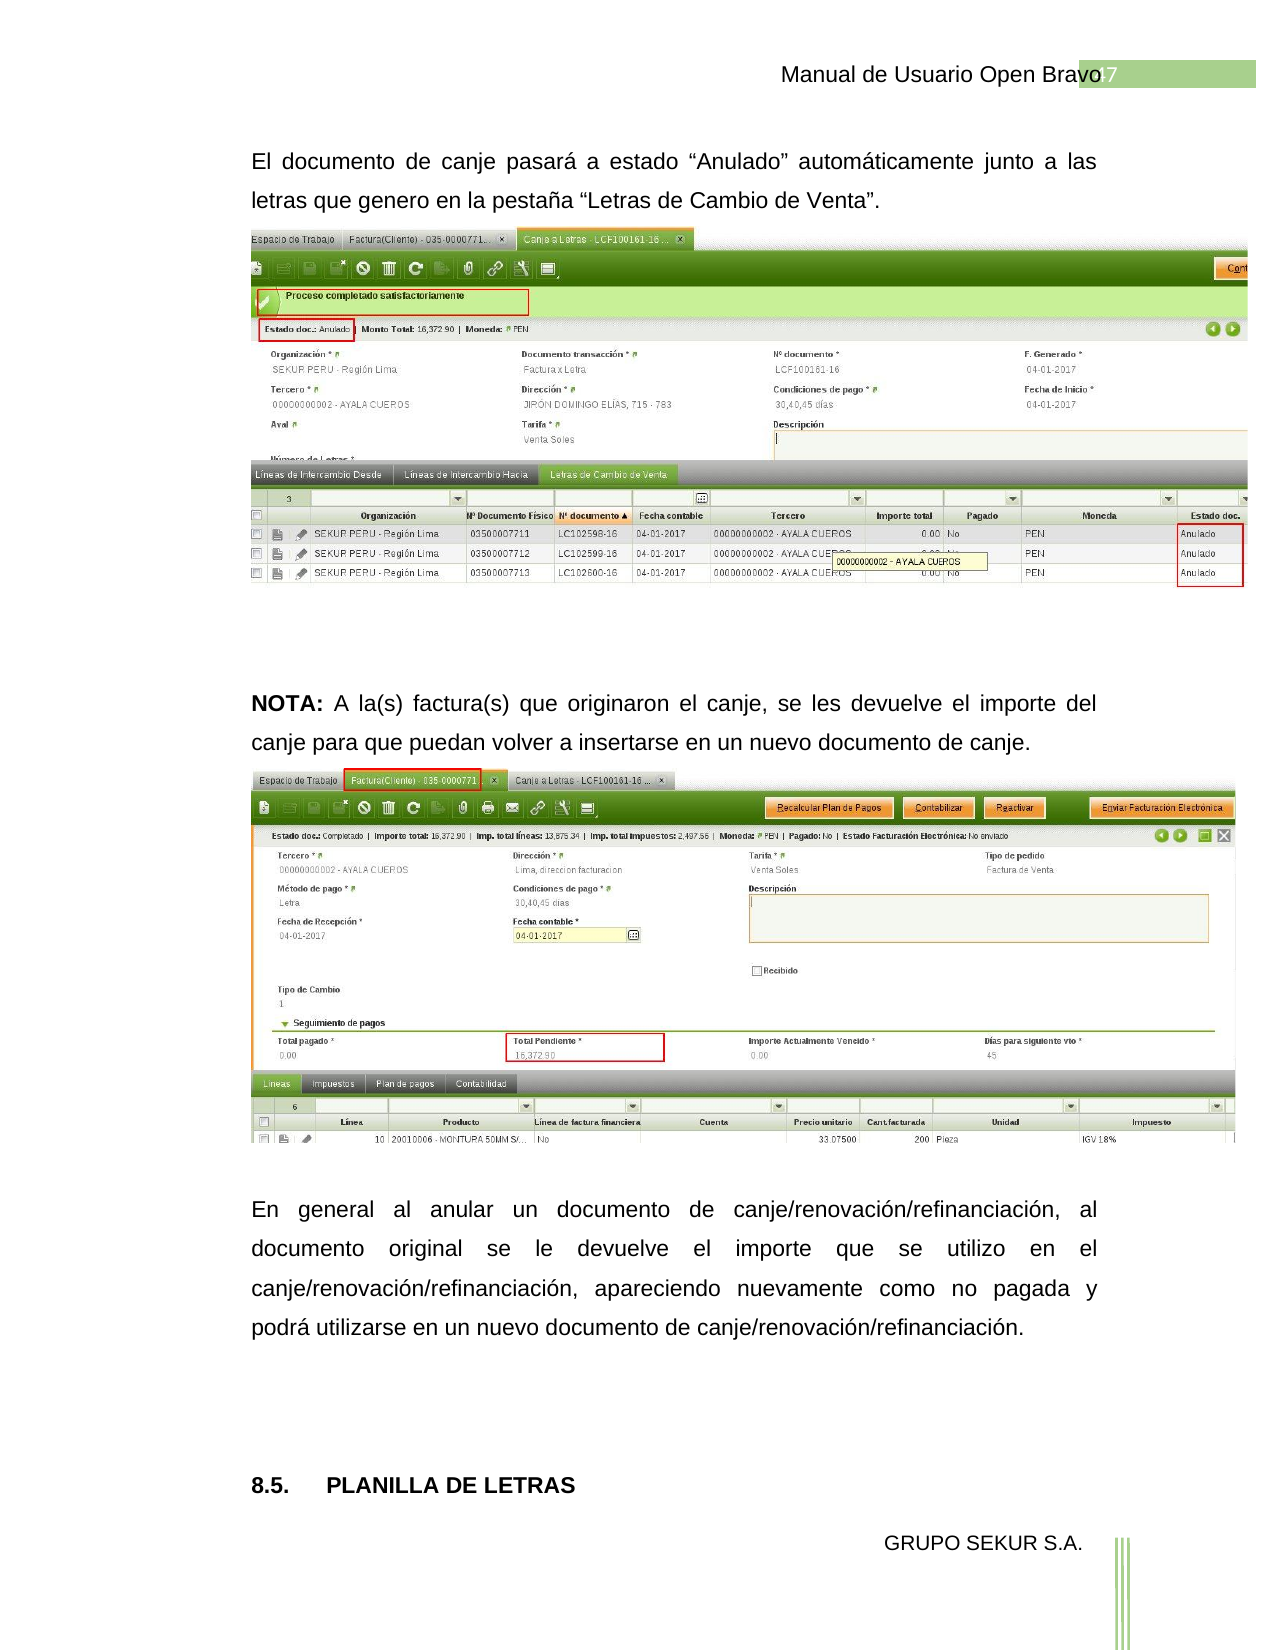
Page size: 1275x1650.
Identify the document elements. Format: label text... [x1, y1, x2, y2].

list El documento de canje pasará a estado “Anulado” automáticamente junto a las letras que genero en la pestaña “Letras de Cambio de Venta”. [251, 148, 1098, 213]
list NOTA: A la(s) factura(s) que originaron el canje, se les devuelve el importe del canje para que puedan volver a insertarse en un nuevo documento de canje. [251, 690, 1098, 756]
list En general al anular un documento de canje/renovación/refinanciación, al documento original se le devuelve el importe que se utilizo en el canje/renovación/refinanciación, apareciendo nuevamente como no pagada y podrá utilizarse en un nuevo documento de canje/renovación/refinanciación. [251, 1196, 1098, 1341]
picture [251, 226, 1248, 597]
list PLANILLA DE LETRAS [251, 1472, 1098, 1498]
picture [251, 768, 1236, 1143]
